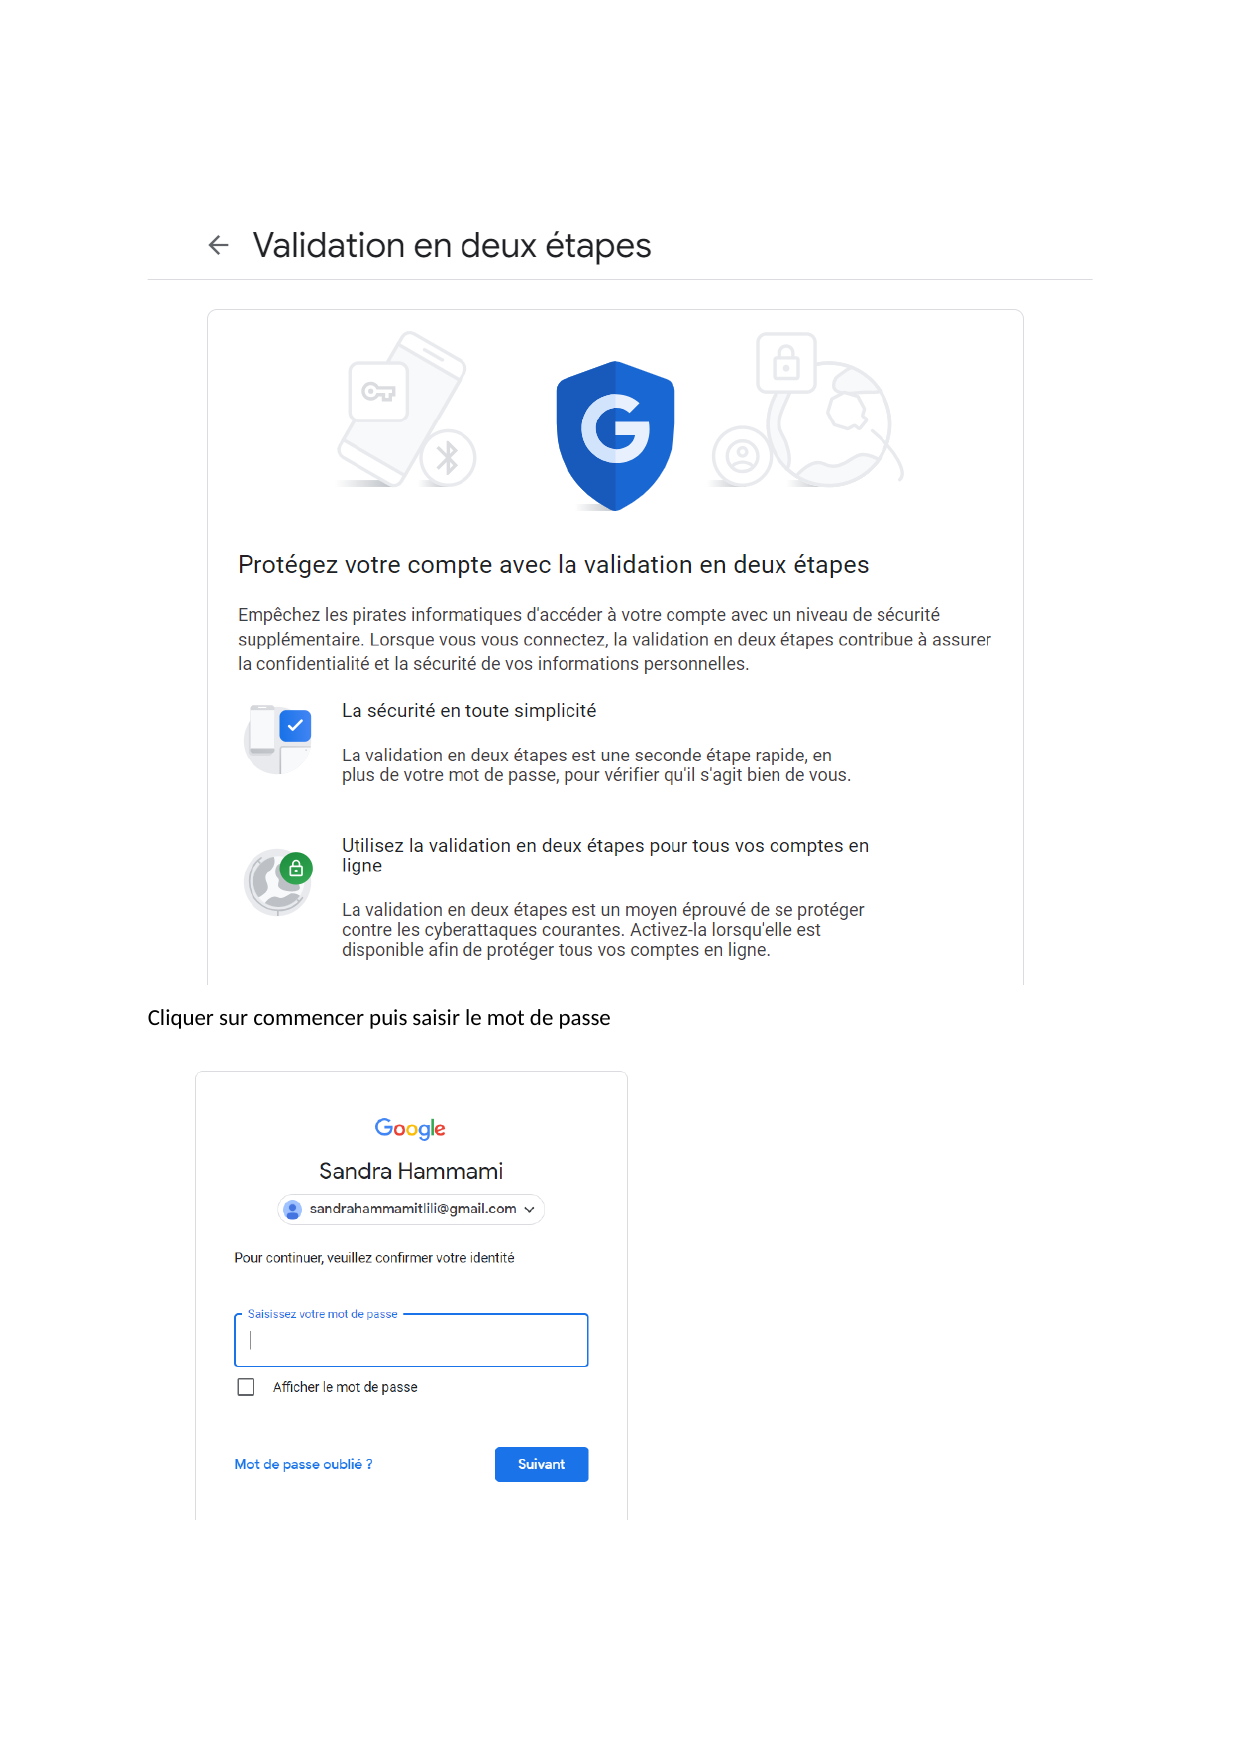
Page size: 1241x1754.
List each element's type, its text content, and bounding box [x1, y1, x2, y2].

picture [147, 1050, 702, 1520]
picture [147, 194, 1093, 985]
text Cliquer sur commencer puis saisir le mot de passe [148, 1003, 1093, 1031]
